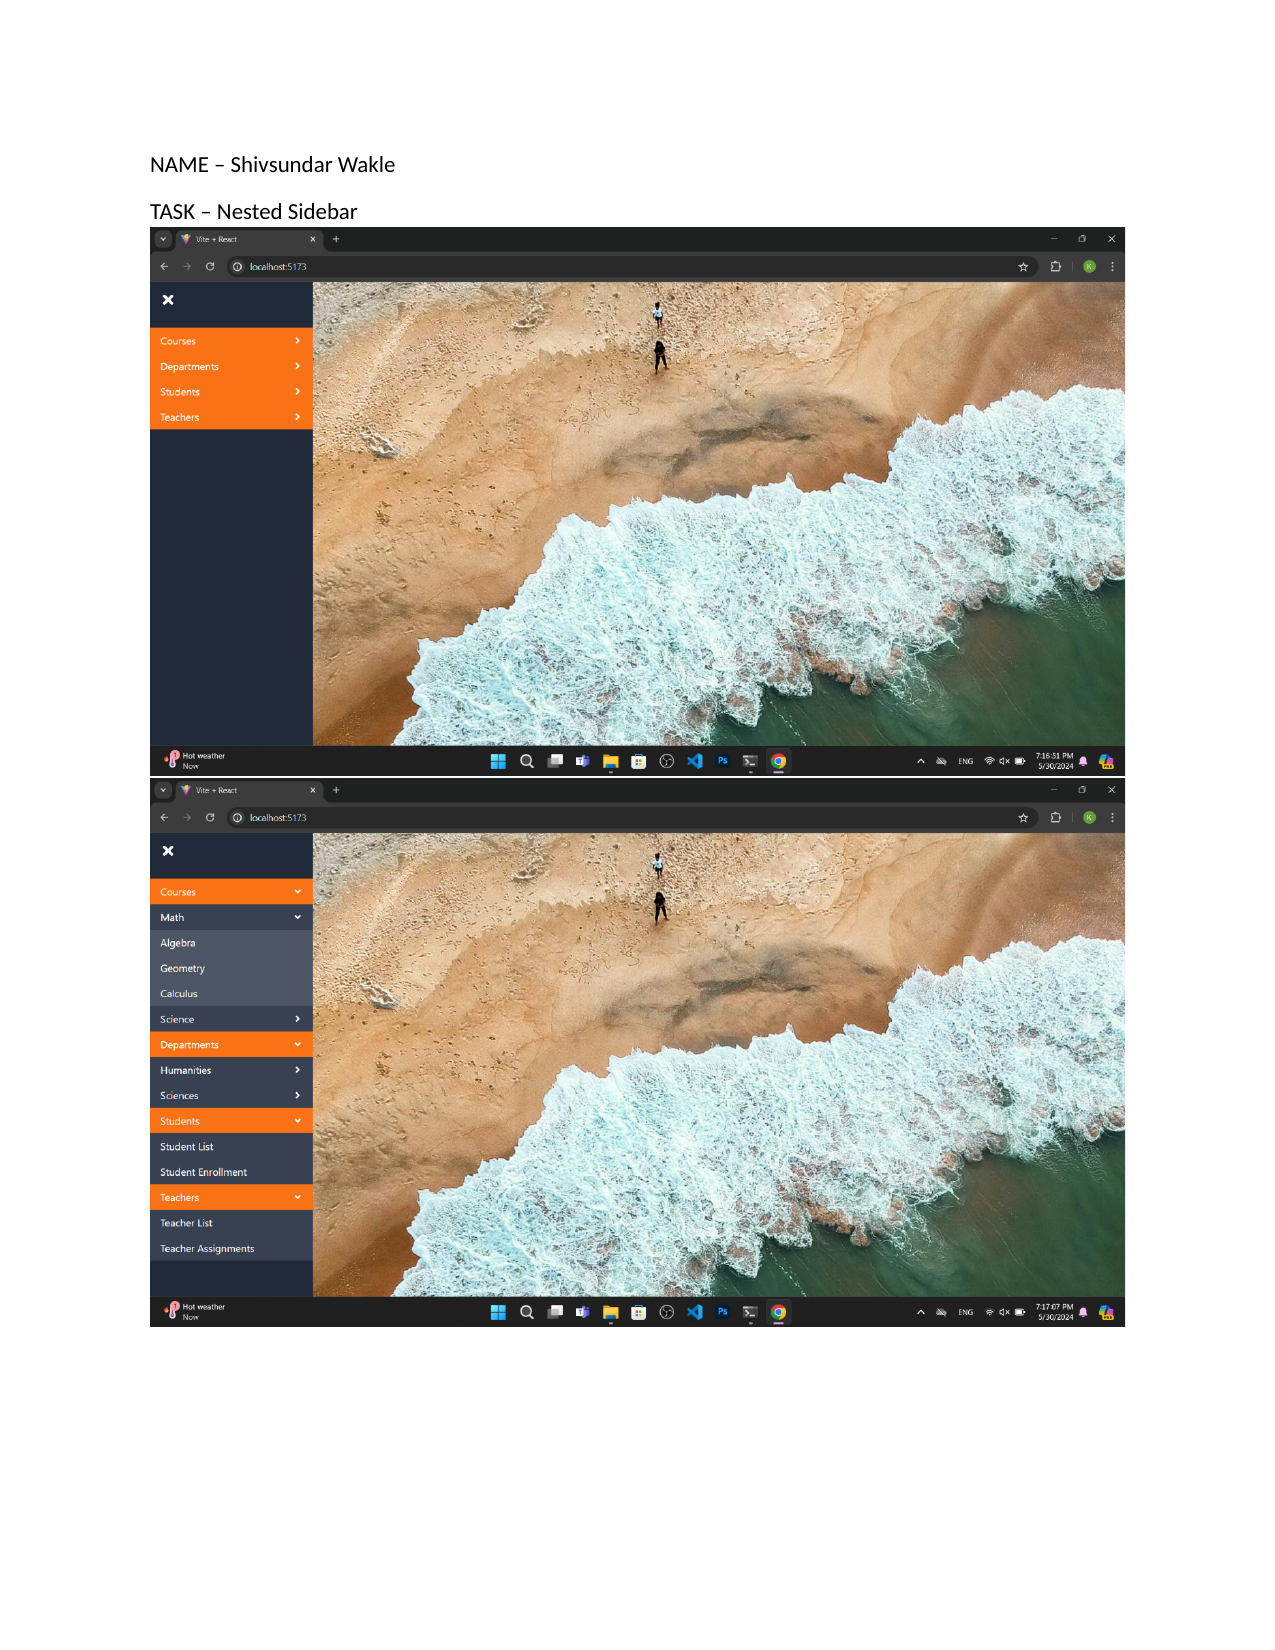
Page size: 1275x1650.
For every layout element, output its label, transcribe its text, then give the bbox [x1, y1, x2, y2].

picture [150, 227, 1125, 776]
text TASK – Nested Sidebar [150, 197, 1125, 227]
picture [150, 778, 1125, 1327]
text NAME – Shivsundar Wakle [150, 150, 1125, 178]
